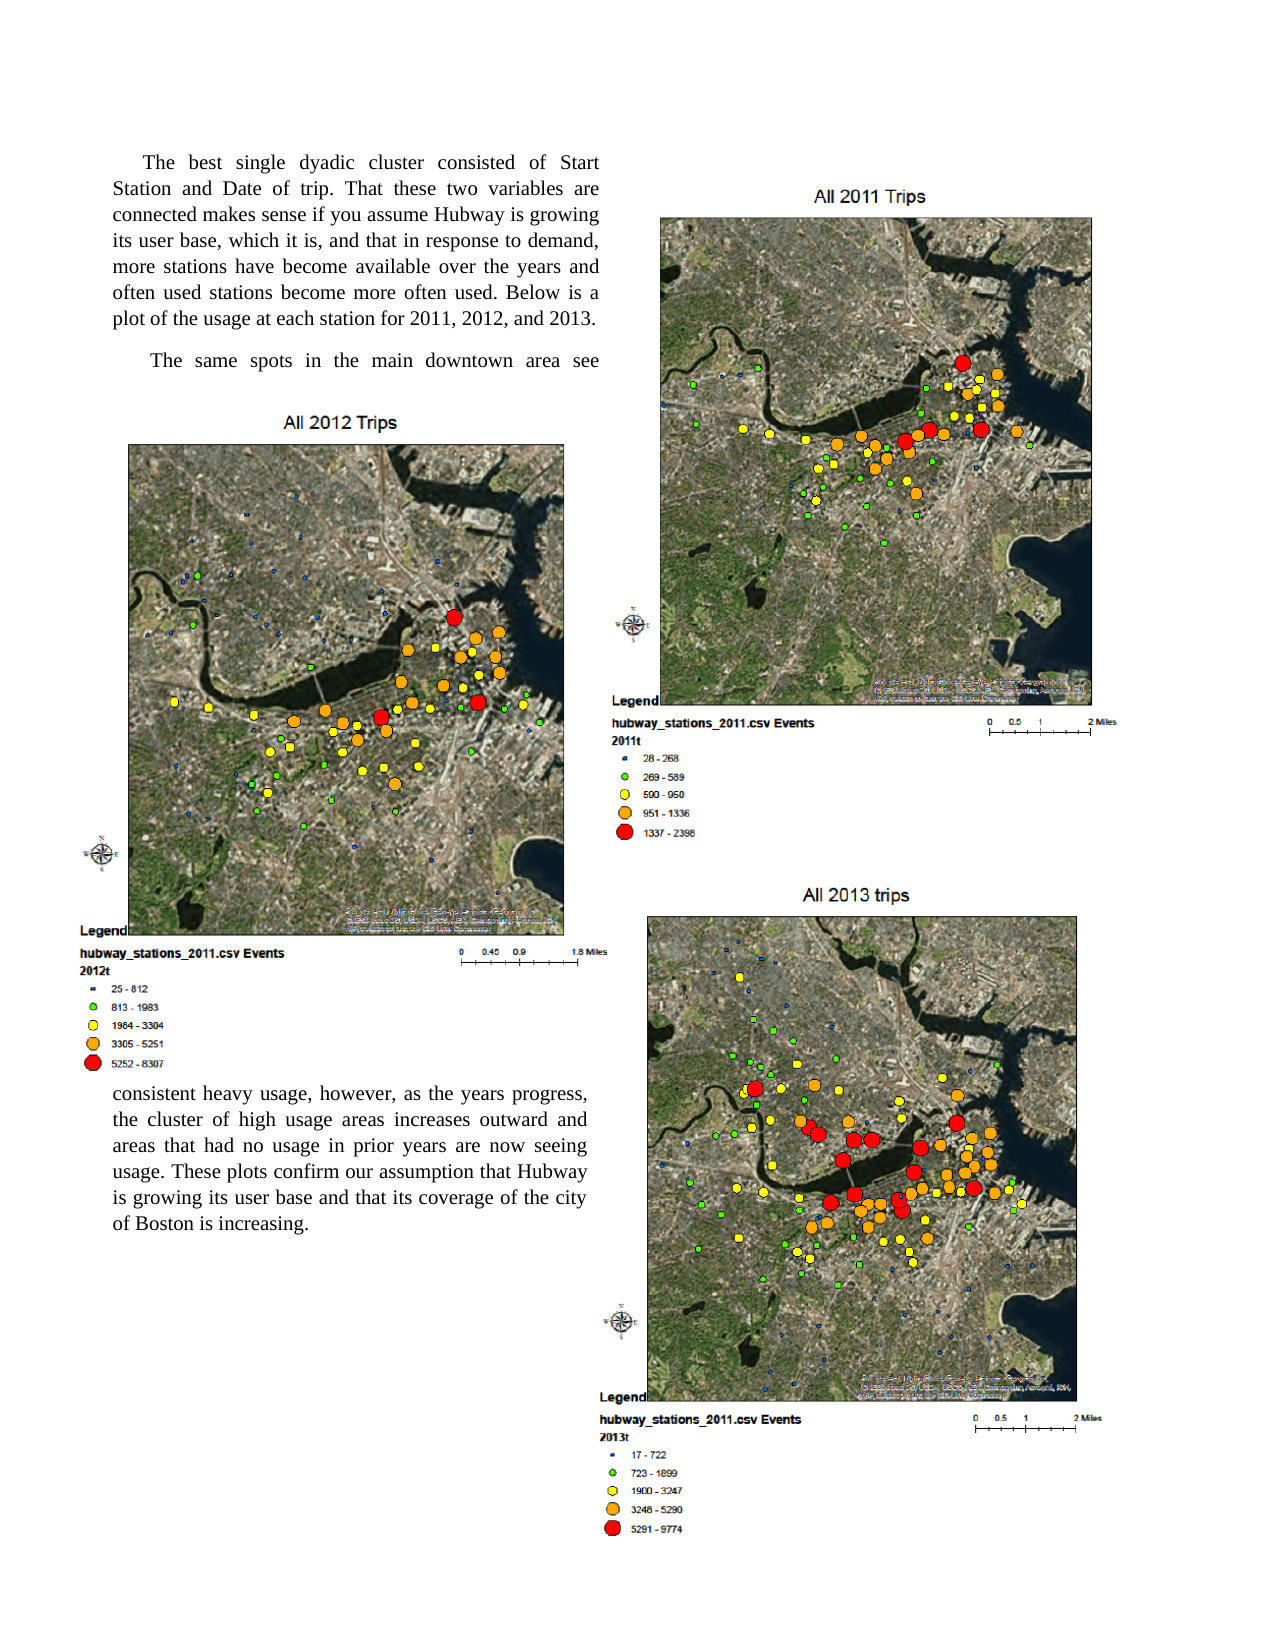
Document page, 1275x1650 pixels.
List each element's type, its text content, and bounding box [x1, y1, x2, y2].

text The same spots in the main downtown area see consistent heavy usage, however, as the years progress, the cluster of high usage areas increases outward and areas that had no usage in prior years are now seeing usage. These plots confirm our assumption that Hubway is growing its user base and that its coverage of the city of Boston is increasing. [112, 1082, 588, 1235]
text The best single dyadic cluster consisted of Start Station and Date of trip. That these two variables are connected makes sense if you assume Hubway is growing its user base, which it is, and that in response to demand, more stations have become available over the years and often used stations become more often used. Below is a plot of the usage at each station for 2011, 2012, and 2013. [112, 150, 600, 330]
